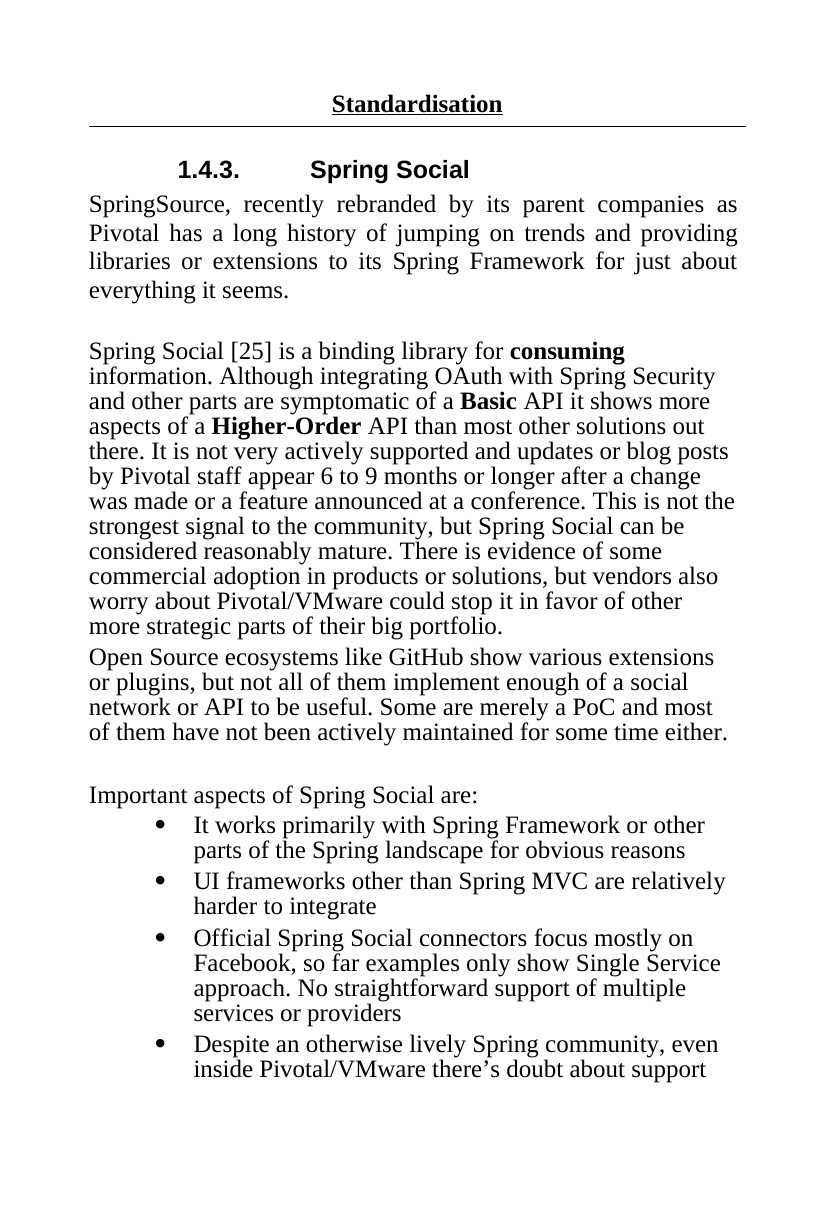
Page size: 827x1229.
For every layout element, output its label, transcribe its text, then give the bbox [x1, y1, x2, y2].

text SpringSource, recently rebranded by its parent companies as Pivotal has a long history of jumping on trends and providing libraries or extensions to its Spring Framework for just about everything it seems. [89, 189, 738, 304]
list Official Spring Social connectors focus mostly on Facebook, so far examples only show Single Service approach. No straightforward support of multiple services or providers [156, 926, 738, 1026]
list UI frameworks other than Spring MVC are relatively harder to integrate [156, 870, 738, 920]
list Open Source ecosystems like GitHub show various extensions or plugins, but not all of them implement enough of a social network or API to be useful. Some are merely a PoC and most of them have not been actively maintained for some time either. [89, 646, 738, 746]
text Important aspects of Spring Social are: [89, 781, 738, 809]
list Spring Social [25] is a binding library for consuming information. Although integrating OAuth with Spring Security and other parts are symptomatic of a Basic API it shows more aspects of a Higher-Order API than most other solutions out there. It is not very actively supported and updates or blog posts by Pivotal staff appear 6 to 9 months or longer after a change was made or a feature announced at a conference. This is not the strongest signal to the community, but Spring Social can be considered reasonably mature. There is evidence of some commercial adoption in products or solutions, but vendors also worry about Pivotal/VMware could stop it in favor of other more strategic parts of their big portfolio. [89, 339, 738, 639]
subtitle Spring Social [177, 160, 738, 183]
list It works primarily with Spring Framework or other parts of the Spring landscape for obvious reasons [156, 813, 738, 863]
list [156, 1032, 738, 1082]
